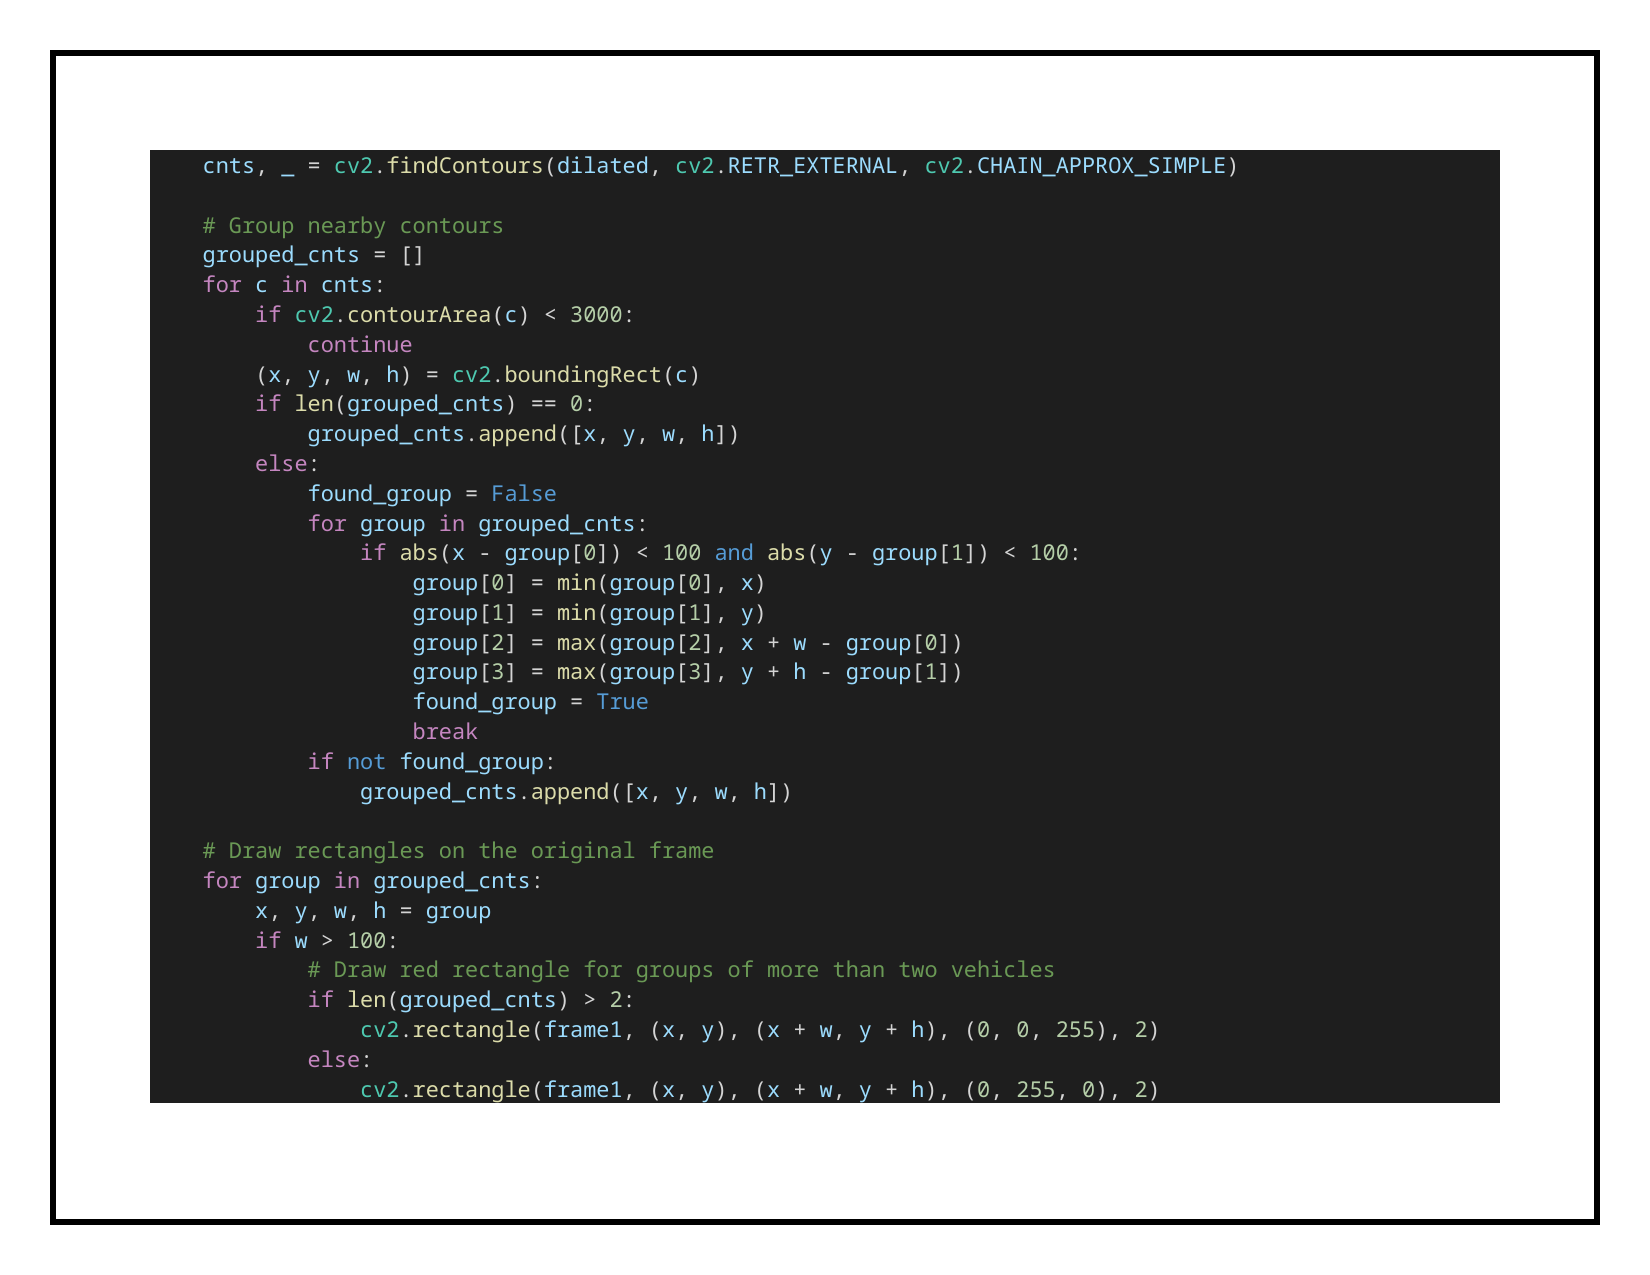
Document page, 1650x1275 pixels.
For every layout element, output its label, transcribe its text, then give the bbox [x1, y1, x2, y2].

text cnts, _ = cv2.findContours(dilated, cv2.RETR_EXTERNAL, cv2.CHAIN_APPROX_SIMPLE) [150, 150, 1500, 180]
text if cv2.contourArea(c) < 3000: [150, 299, 1500, 329]
text # Draw rectangles on the original frame [150, 835, 1500, 865]
text group[3] = max(group[3], y + h - group[1]) [150, 656, 1500, 686]
text cv2.rectangle(frame1, (x, y), (x + w, y + h), (0, 255, 0), 2) [150, 1073, 1500, 1103]
text continue [150, 329, 1500, 358]
text else: [150, 448, 1500, 478]
text group[0] = min(group[0], x) [150, 567, 1500, 597]
text break [150, 716, 1500, 746]
text if abs(x - group[0]) < 100 and abs(y - group[1]) < 100: [150, 537, 1500, 567]
text for group in grouped_cnts: [150, 507, 1500, 537]
text found_group = True [150, 686, 1500, 716]
text else: [150, 1044, 1500, 1073]
text # Draw red rectangle for groups of more than two vehicles [150, 954, 1500, 984]
text found_group = False [150, 478, 1500, 507]
text if len(grouped_cnts) == 0: [150, 388, 1500, 418]
text group[1] = min(group[1], y) [150, 597, 1500, 627]
text (x, y, w, h) = cv2.boundingRect(c) [150, 358, 1500, 388]
text group[2] = max(group[2], x + w - group[0]) [150, 627, 1500, 656]
text if not found_group: [150, 746, 1500, 776]
text grouped_cnts.append([x, y, w, h]) [150, 418, 1500, 448]
text x, y, w, h = group [150, 895, 1500, 924]
text for c in cnts: [150, 269, 1500, 299]
text grouped_cnts.append([x, y, w, h]) [150, 776, 1500, 805]
text if w > 100: [150, 924, 1500, 954]
text for group in grouped_cnts: [150, 865, 1500, 895]
text cv2.rectangle(frame1, (x, y), (x + w, y + h), (0, 0, 255), 2) [150, 1014, 1500, 1044]
text # Group nearby contours [150, 209, 1500, 239]
text if len(grouped_cnts) > 2: [150, 984, 1500, 1014]
text grouped_cnts = [] [150, 239, 1500, 269]
